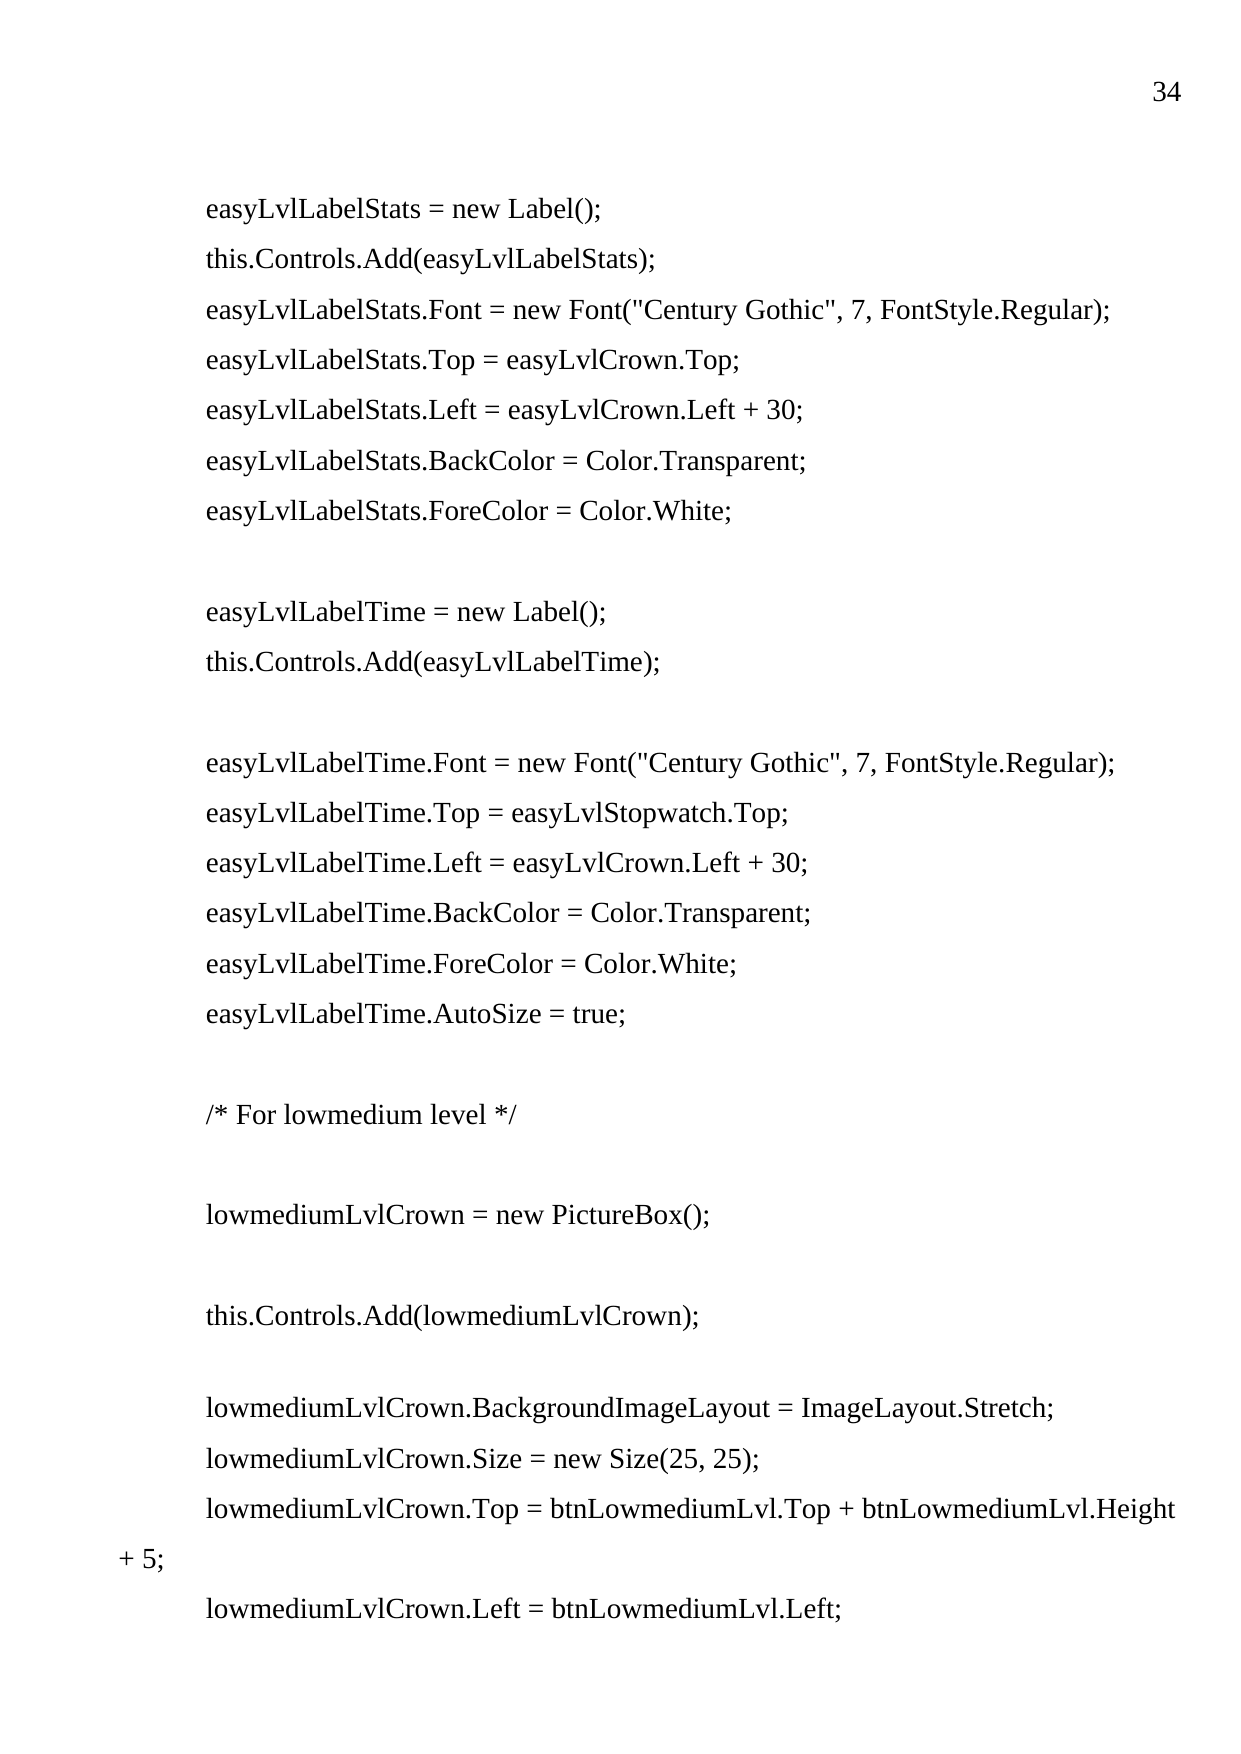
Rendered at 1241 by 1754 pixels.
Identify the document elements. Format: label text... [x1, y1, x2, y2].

text easyLvlLabelStats.ForeColor = Color.White; [118, 493, 1181, 527]
text lowmediumLvlCrown.BackgroundImageLayout = ImageLayout.Stretch; [118, 1390, 1181, 1424]
text lowmediumLvlCrown.Left = btnLowmediumLvl.Left; [118, 1592, 1181, 1625]
text easyLvlLabelTime = new Label(); [118, 594, 1181, 627]
text easyLvlLabelStats.Font = new Font("Century Gothic", 7, FontStyle.Regular); [118, 292, 1181, 325]
text easyLvlLabelTime.Font = new Font("Century Gothic", 7, FontStyle.Regular); [118, 745, 1181, 778]
text /* For lowmedium level */ [118, 1097, 1181, 1130]
text this.Controls.Add(easyLvlLabelStats); [118, 242, 1181, 275]
text easyLvlLabelTime.Top = easyLvlStopwatch.Top; [118, 795, 1181, 828]
text easyLvlLabelTime.ForeColor = Color.White; [118, 946, 1181, 979]
text easyLvlLabelStats = new Label(); [118, 191, 1181, 225]
text this.Controls.Add(lowmediumLvlCrown); [118, 1298, 1181, 1332]
text lowmediumLvlCrown.Top = btnLowmediumLvl.Top + btnLowmediumLvl.Height + 5; [118, 1491, 1181, 1575]
text lowmediumLvlCrown.Size = new Size(25, 25); [118, 1441, 1181, 1474]
text easyLvlLabelTime.Left = easyLvlCrown.Left + 30; [118, 845, 1181, 879]
text lowmediumLvlCrown = new PictureBox(); [118, 1197, 1181, 1231]
text easyLvlLabelTime.AutoSize = true; [118, 996, 1181, 1030]
text easyLvlLabelTime.BackColor = Color.Transparent; [118, 896, 1181, 929]
text easyLvlLabelStats.Top = easyLvlCrown.Top; [118, 342, 1181, 376]
text easyLvlLabelStats.BackColor = Color.Transparent; [118, 443, 1181, 476]
text this.Controls.Add(easyLvlLabelTime); [118, 644, 1181, 678]
text easyLvlLabelStats.Left = easyLvlCrown.Left + 30; [118, 392, 1181, 426]
